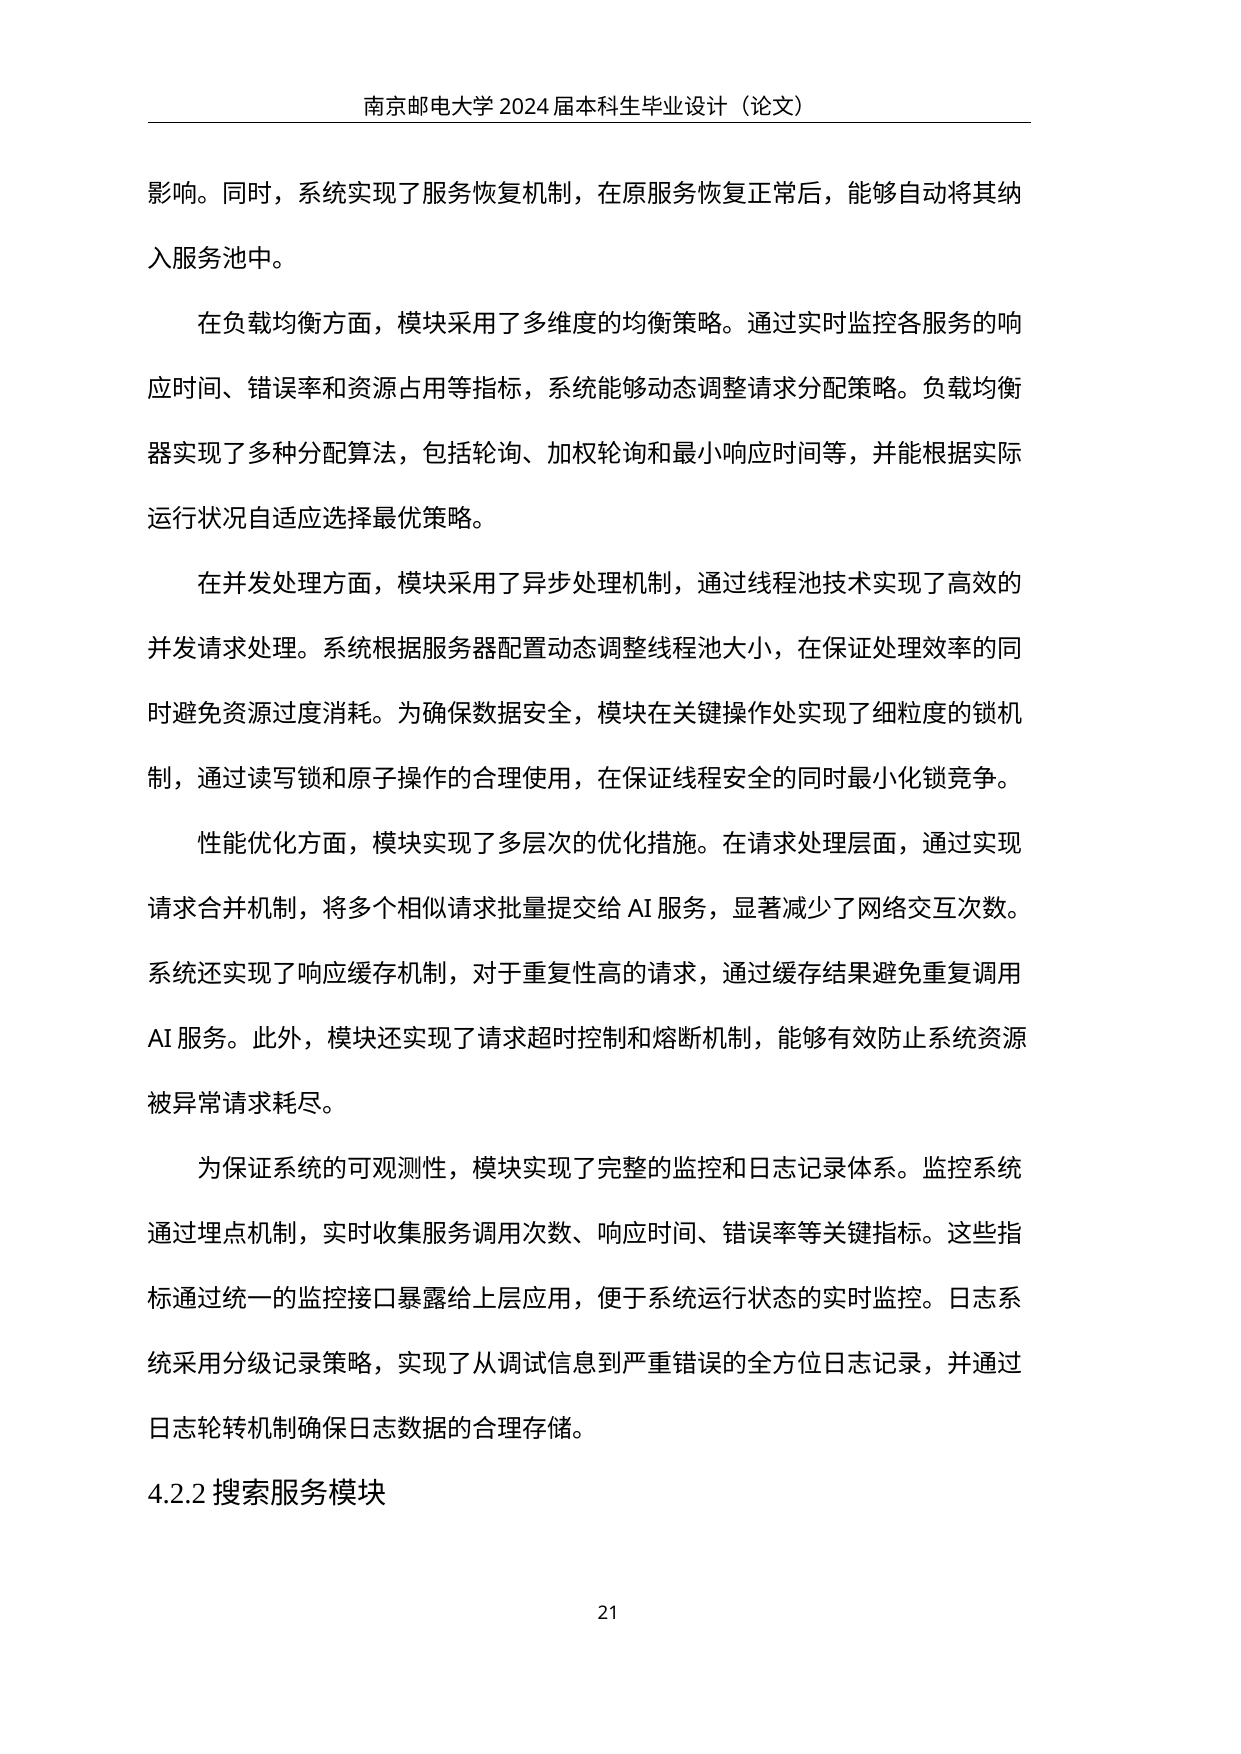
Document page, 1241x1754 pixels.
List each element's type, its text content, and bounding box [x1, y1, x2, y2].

text 为保证系统的可观测性，模块实现了完整的监控和日志记录体系。监控系统通过埋点机制，实时收集服务调用次数、响应时间、错误率等关键指标。这些指标通过统一的监控接口暴露给上层应用，便于系统运行状态的实时监控。日志系统采用分级记录策略，实现了从调试信息到严重错误的全方位日志记录，并通过日志轮转机制确保日志数据的合理存储。 [148, 1134, 1031, 1459]
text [148, 159, 1031, 289]
text 4.2.2搜索服务模块 [148, 1459, 1031, 1524]
text 性能优化方面，模块实现了多层次的优化措施。在请求处理层面，通过实现请求合并机制，将多个相似请求批量提交给AI服务，显著减少了网络交互次数。系统还实现了响应缓存机制，对于重复性高的请求，通过缓存结果避免重复调用AI服务。此外，模块还实现了请求超时控制和熔断机制，能够有效防止系统资源被异常请求耗尽。 [148, 809, 1031, 1134]
text 在并发处理方面，模块采用了异步处理机制，通过线程池技术实现了高效的并发请求处理。系统根据服务器配置动态调整线程池大小，在保证处理效率的同时避免资源过度消耗。为确保数据安全，模块在关键操作处实现了细粒度的锁机制，通过读写锁和原子操作的合理使用，在保证线程安全的同时最小化锁竞争。 [148, 549, 1031, 809]
text 在负载均衡方面，模块采用了多维度的均衡策略。通过实时监控各服务的响应时间、错误率和资源占用等指标，系统能够动态调整请求分配策略。负载均衡器实现了多种分配算法，包括轮询、加权轮询和最小响应时间等，并能根据实际运行状况自适应选择最优策略。 [148, 289, 1031, 549]
